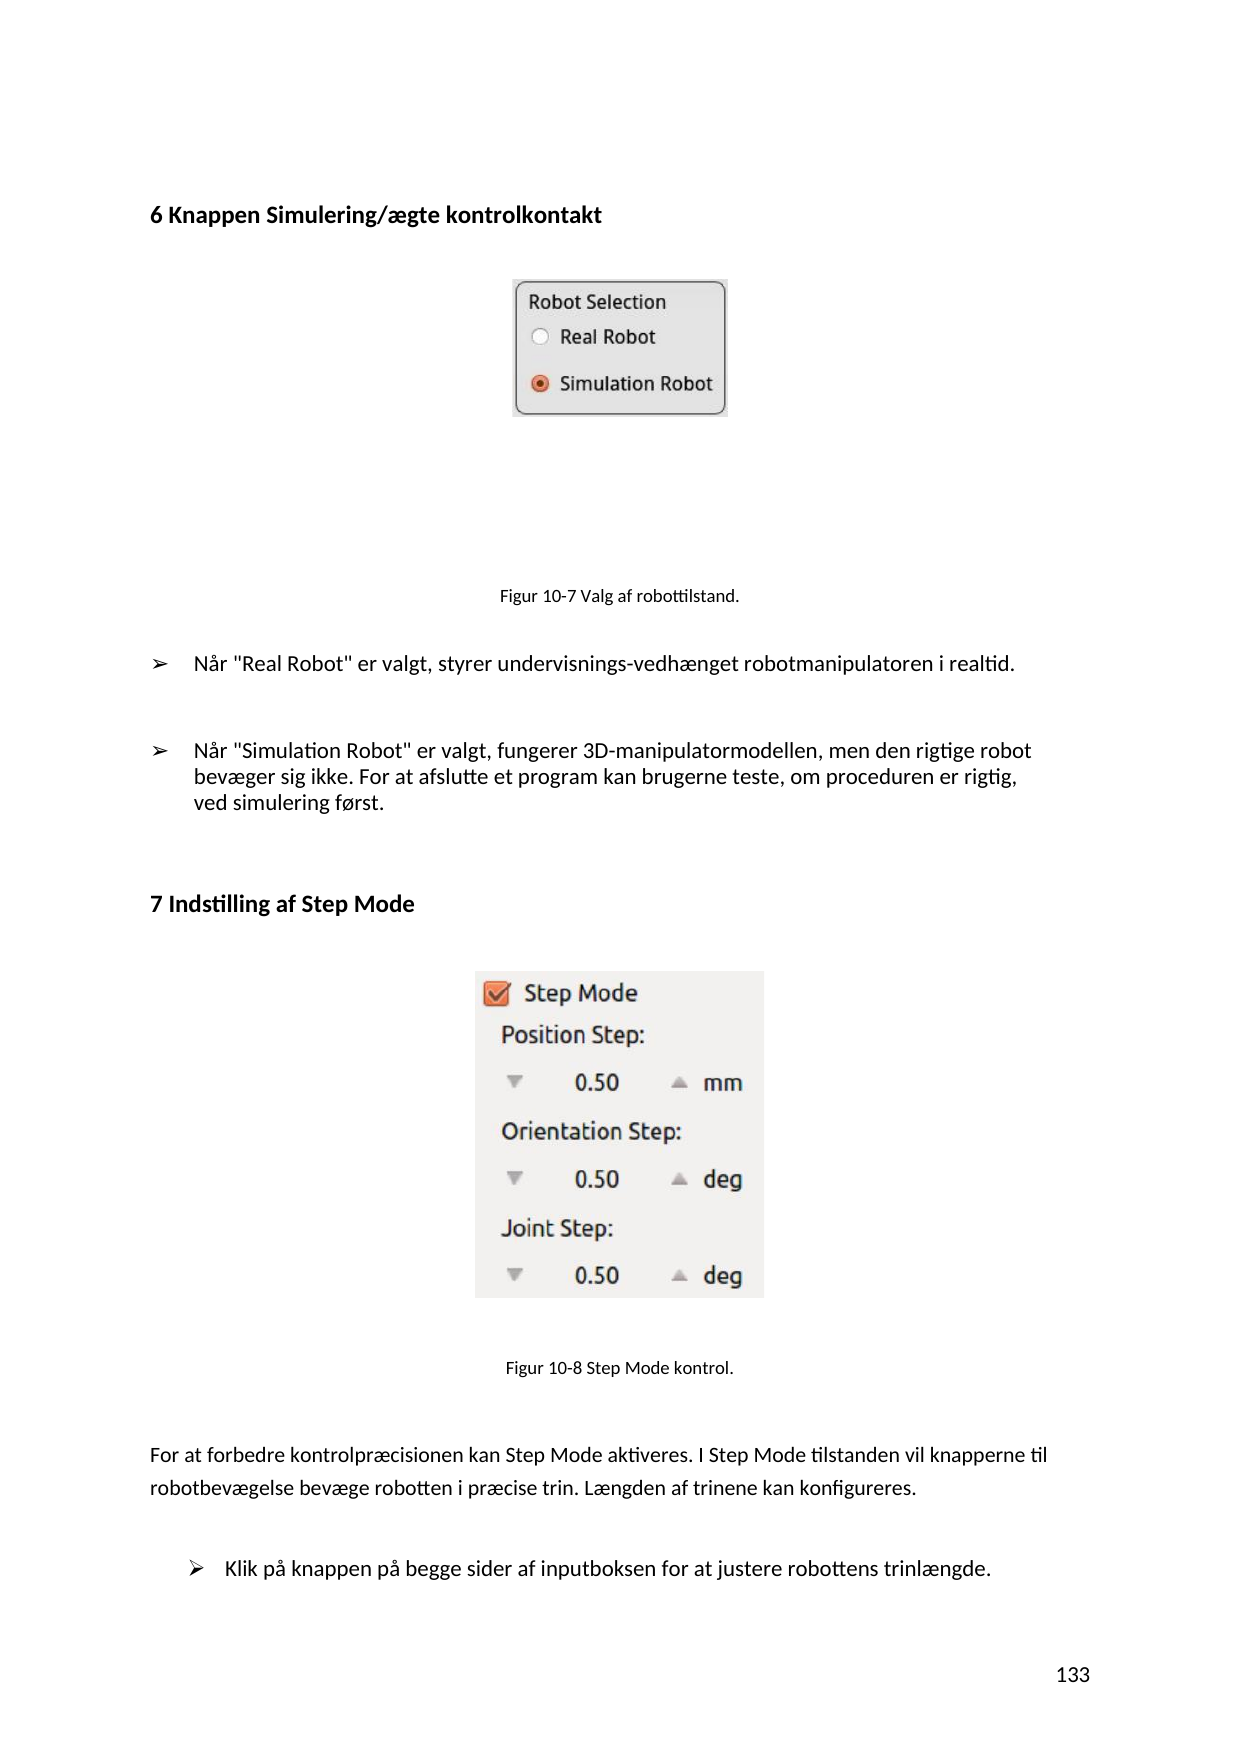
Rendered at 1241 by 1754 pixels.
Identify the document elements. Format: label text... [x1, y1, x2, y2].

list Når "Real Robot" er valgt, styrer undervisnings-vedhænget robotmanipulatoren i realtid. [150, 649, 1090, 677]
text 7 Indstilling af Step Mode [150, 888, 1090, 918]
text For at forbedre kontrolpræcisionen kan Step Mode aktiveres. I Step Mode tilstanden vil knapperne til robotbevægelse bevæge robotten i præcise trin. Længden af trinene kan konfigureres. [150, 1441, 1089, 1501]
text Figur 10-7 Valg af robottilstand. [150, 584, 1089, 607]
list Klik på knappen på begge sider af inputboksen for at justere robottens trinlængde. [187, 1554, 1090, 1582]
picture [475, 971, 765, 1298]
text 6 Knappen Simulering/ægte kontrolkontakt [150, 199, 1090, 229]
picture [512, 279, 728, 417]
text Figur 10-8 Step Mode kontrol. [150, 1356, 1089, 1379]
list Når "Simulation Robot" er valgt, fungerer 3D-manipulatormodellen, men den rigtige robot bevæger sig ikke. For at afslutte et program kan brugerne teste, om proceduren er rigtig, ved simulering først. [150, 738, 1052, 817]
